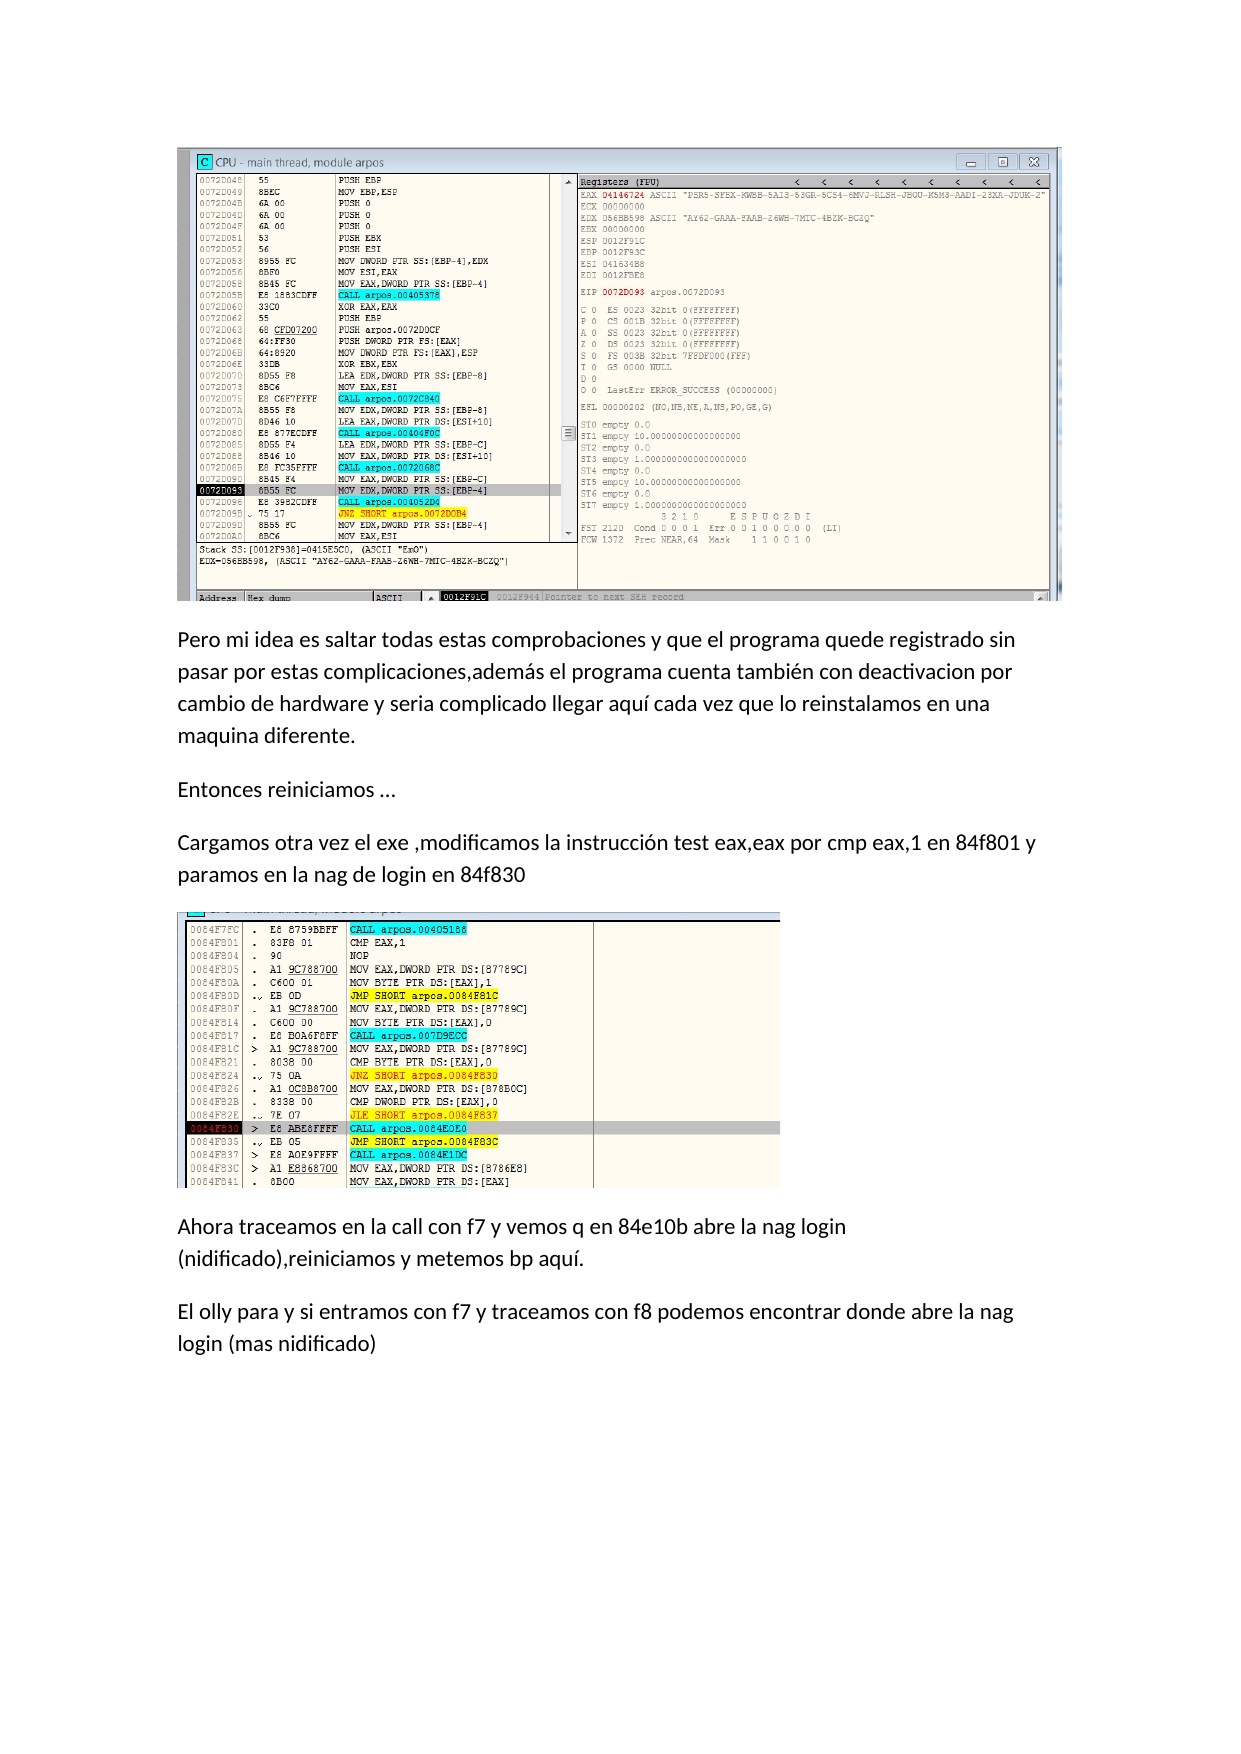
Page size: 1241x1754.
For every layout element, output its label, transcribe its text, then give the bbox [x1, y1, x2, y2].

picture [177, 912, 781, 1188]
text Ahora traceamos en la call con f7 y vemos q en 84e10b abre la nag login (nidificado),reiniciamos y metemos bp aquí. [177, 1212, 1063, 1272]
text El olly para y si entramos con f7 y traceamos con f8 podemos encontrar donde abre la nag login (mas nidificado) [177, 1297, 1063, 1358]
picture [177, 147, 1063, 601]
text Pero mi idea es saltar todas estas comprobaciones y que el programa quede registrado sin pasar por estas complicaciones,además el programa cuenta también con deactivacion por cambio de hardware y seria complicado llegar aquí cada vez que lo reinstalamos en una maquina diferente. [177, 625, 1063, 750]
text Entonces reiniciamos … [177, 775, 1063, 803]
text Cargamos otra vez el exe ,modificamos la instrucción test eax,eax por cmp eax,1 en 84f801 y paramos en la nag de login en 84f830 [177, 828, 1063, 888]
